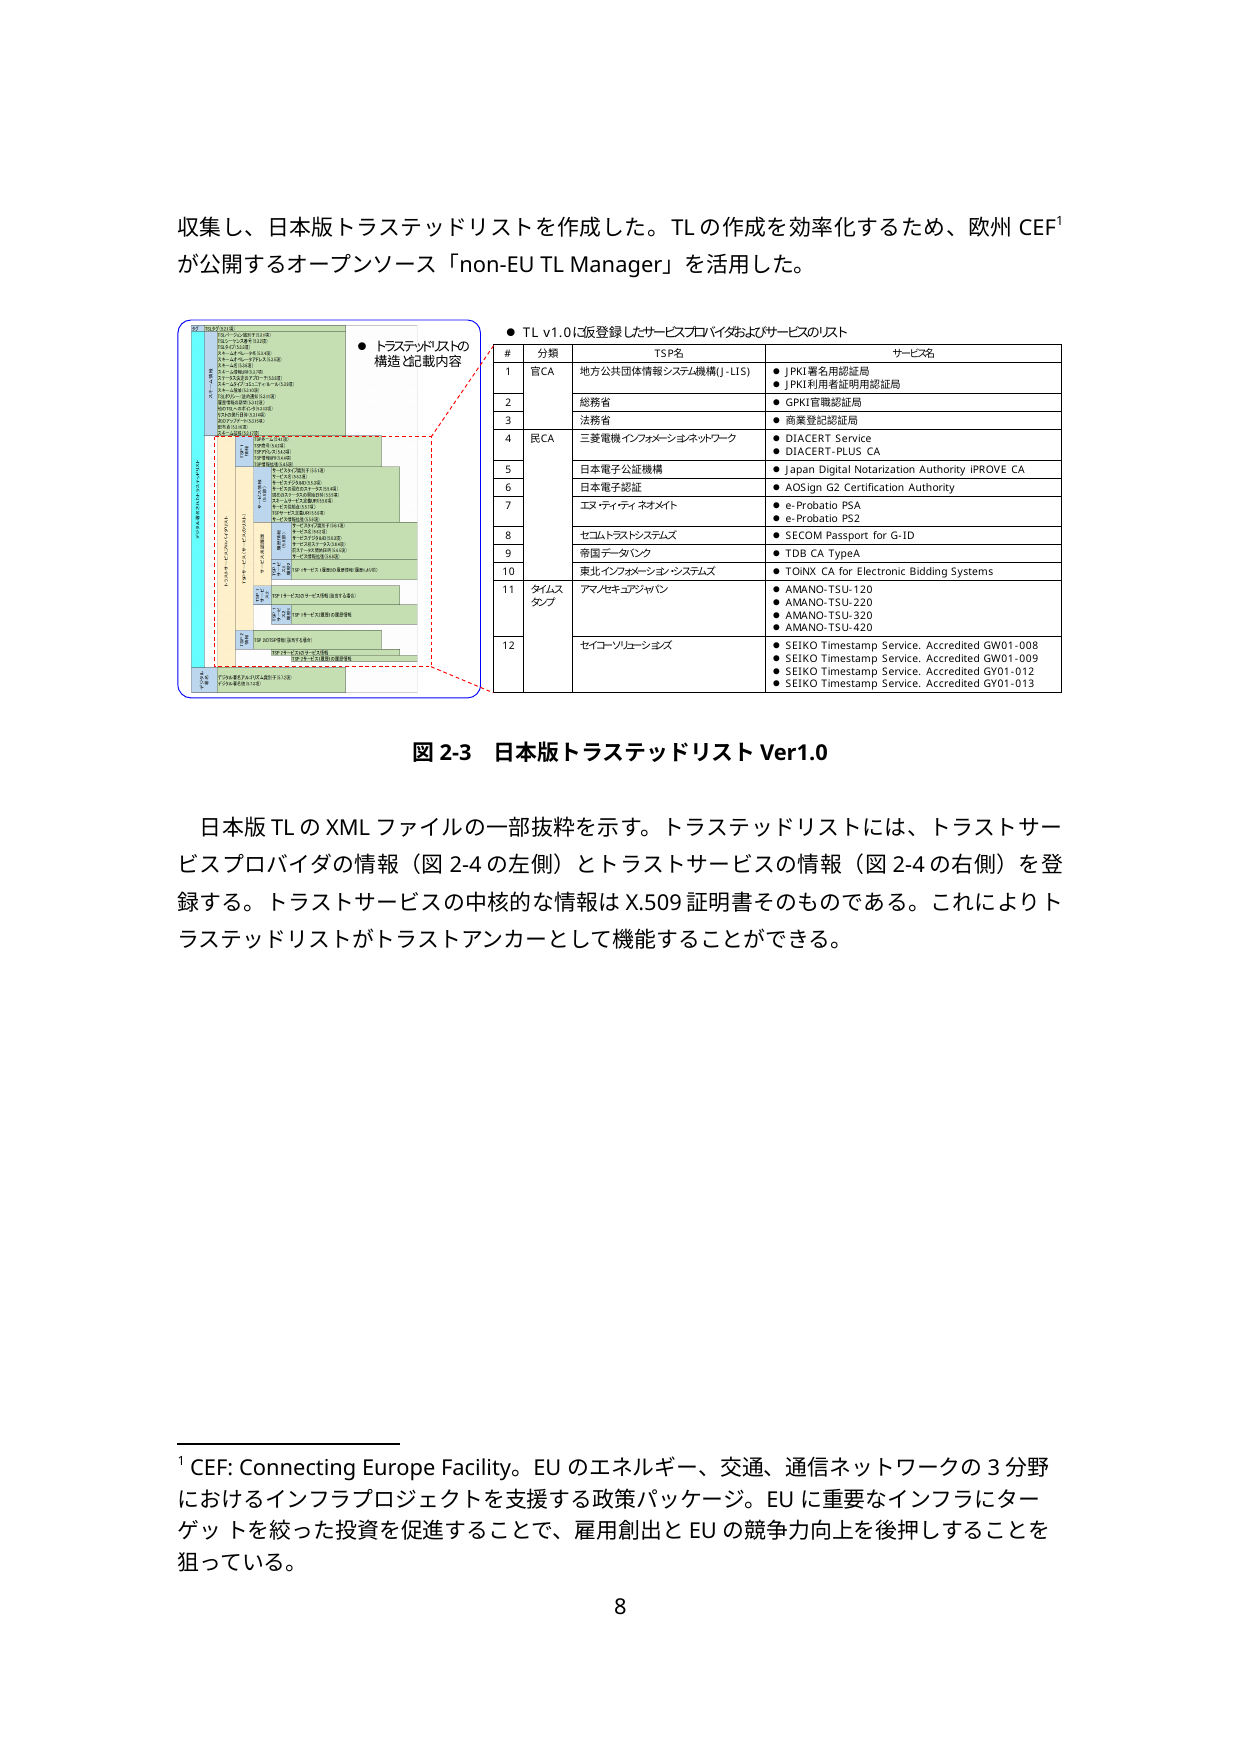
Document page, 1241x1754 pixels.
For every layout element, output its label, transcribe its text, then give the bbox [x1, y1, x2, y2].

text 日本版TLのXMLファイルの一部抜粋を示す。トラステッドリストには、トラストサービスプロバイダの情報（図 2-4の左側）とトラストサービスの情報（図 2-4の右側）を登録する。トラストサービスの中核的な情報はX.509証明書そのものである。これによりトラステッドリストがトラストアンカーとして機能することができる。 [177, 807, 1063, 957]
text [177, 207, 1063, 282]
text 図 2-3 日本版トラステッドリストVer1.0 [177, 732, 1063, 769]
